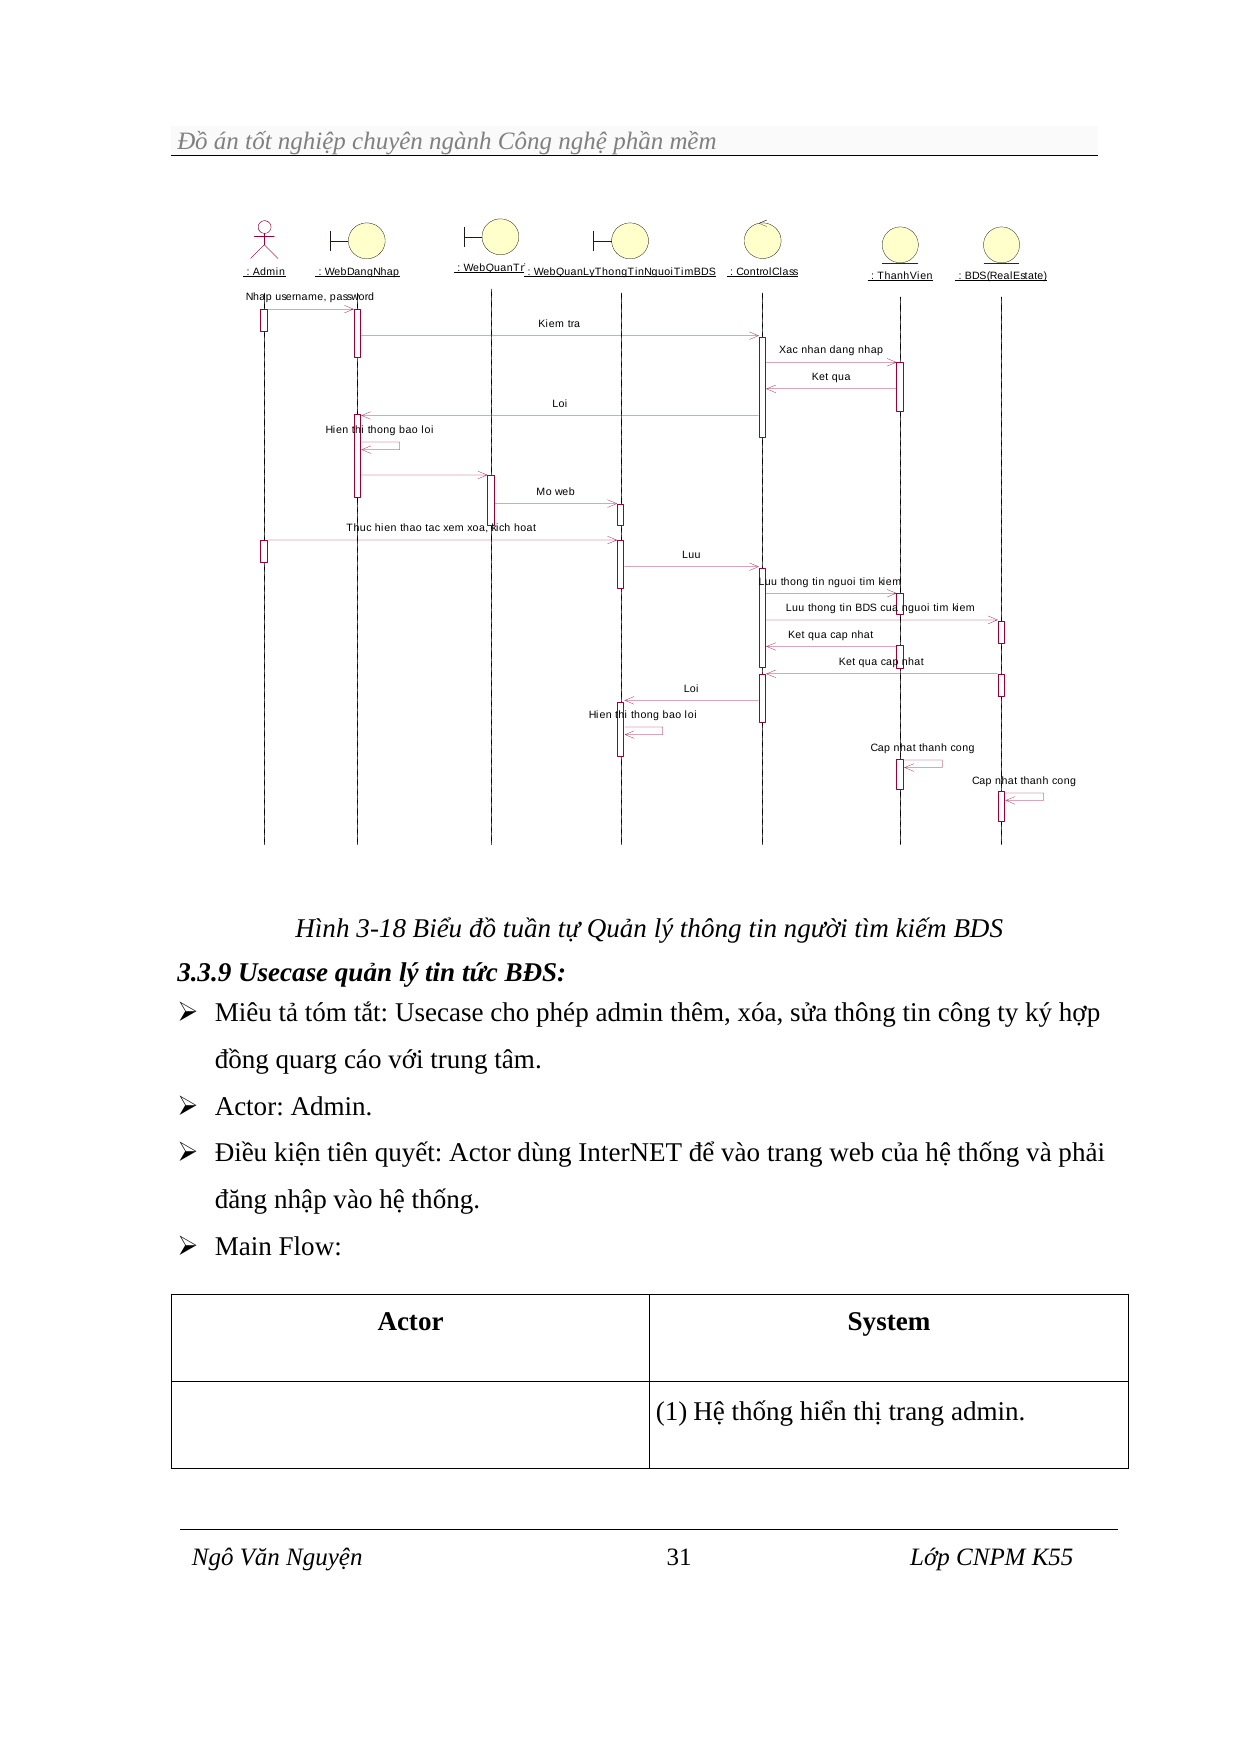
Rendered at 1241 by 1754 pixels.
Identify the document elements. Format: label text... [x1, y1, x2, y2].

subtitle Usecase quản lý tin tức BĐS: [177, 956, 1122, 987]
list Actor: Admin. [177, 1090, 1122, 1121]
list Main Flow: [177, 1230, 1122, 1261]
list Miêu tả tóm tắt: Usecase cho phép admin thêm, xóa, sửa thông tin công ty ký hợp đồng quarg cáo với trung tâm. [177, 996, 1122, 1074]
table_cell Hệ thống hiển thị trang admin. [650, 1382, 1128, 1468]
table_header Actor [172, 1295, 649, 1381]
table_header System [650, 1295, 1128, 1381]
table_cell [172, 1382, 649, 1468]
list Điều kiện tiên quyết: Actor dùng InterNET để vào trang web của hệ thống và phải đăng nhập vào hệ thống. [177, 1137, 1122, 1214]
